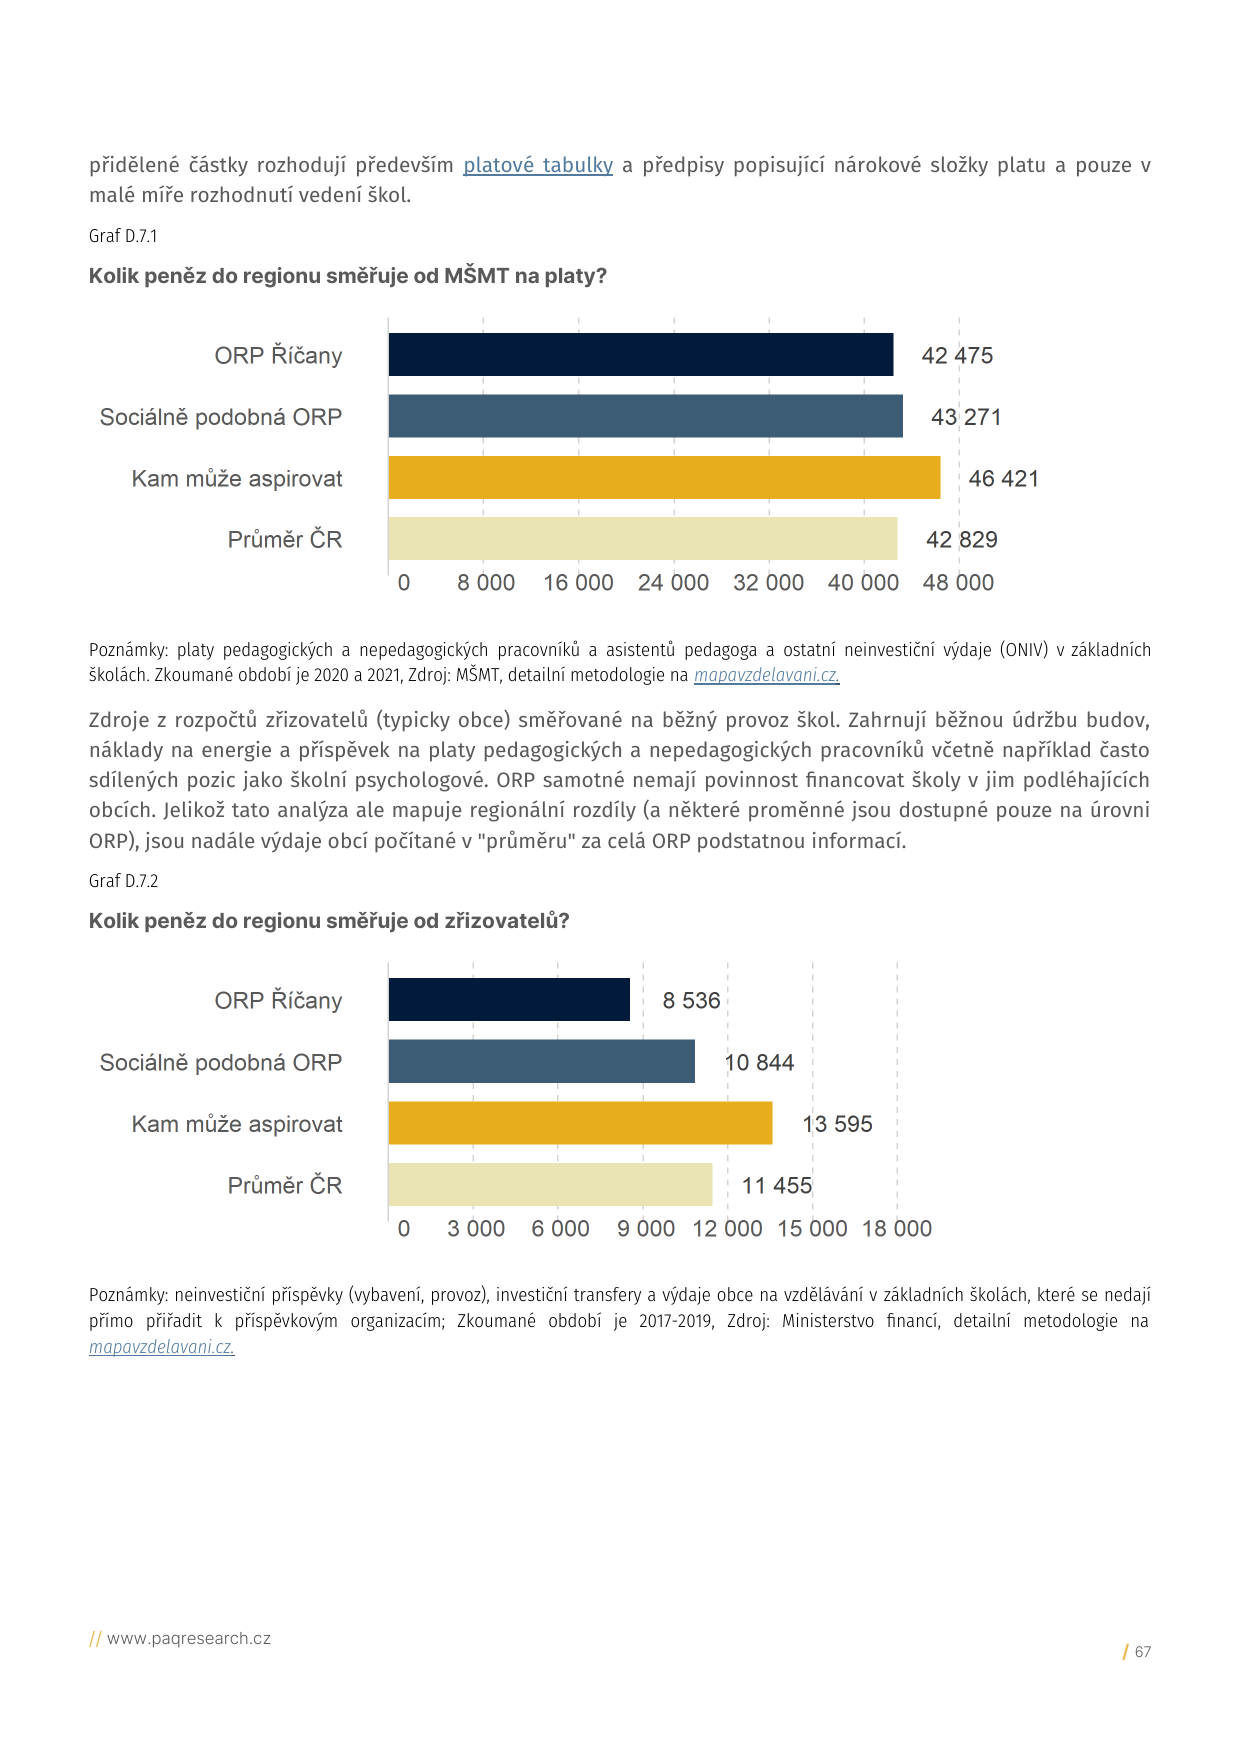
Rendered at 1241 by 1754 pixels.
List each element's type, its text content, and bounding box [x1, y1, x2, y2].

text Graf D.7.1 [89, 225, 1152, 247]
text Kolik peněz do regionu směřuje od MŠMT na platy? [89, 263, 1152, 288]
text Kolik peněz do regionu směřuje od zřizovatelů? [89, 909, 1152, 934]
picture [88, 935, 1139, 1268]
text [89, 148, 1152, 208]
text Graf D.7.2 [89, 870, 1152, 893]
text Zdroje z rozpočtů zřizovatelů (typicky obce) směřované na běžný provoz škol. Zahrnují běžnou údržbu budov, náklady na energie a příspěvek na platy pedagogických a nepedagogických pracovníků včetně například často sdílených pozic jako školní psychologové. ORP samotné nemají povinnost financovat školy v jim podléhajících obcích. Jelikož tato analýza ale mapuje regionální rozdíly (a některé proměnné jsou dostupné pouze na úrovni ORP), jsou nadále výdaje obcí počítané v "průměru" za celá ORP podstatnou informací. [89, 703, 1152, 854]
picture [88, 290, 1139, 622]
text Poznámky: neinvestiční příspěvky (vybavení, provoz), investiční transfery a výdaje obce na vzdělávání v základních školách, které se nedají přímo přiřadit k příspěvkovým organizacím; Zkoumané období je 2017-2019, Zdroj: Ministerstvo financí, detailní metodologie na mapavzdelavani.cz. [89, 1284, 1152, 1358]
text Poznámky: platy pedagogických a nepedagogických pracovníků a asistentů pedagoga a ostatní neinvestiční výdaje (ONIV) v základních školách. Zkoumané období je 2020 a 2021, Zdroj: MŠMT, detailní metodologie na mapavzdelavani.cz. [89, 638, 1152, 687]
